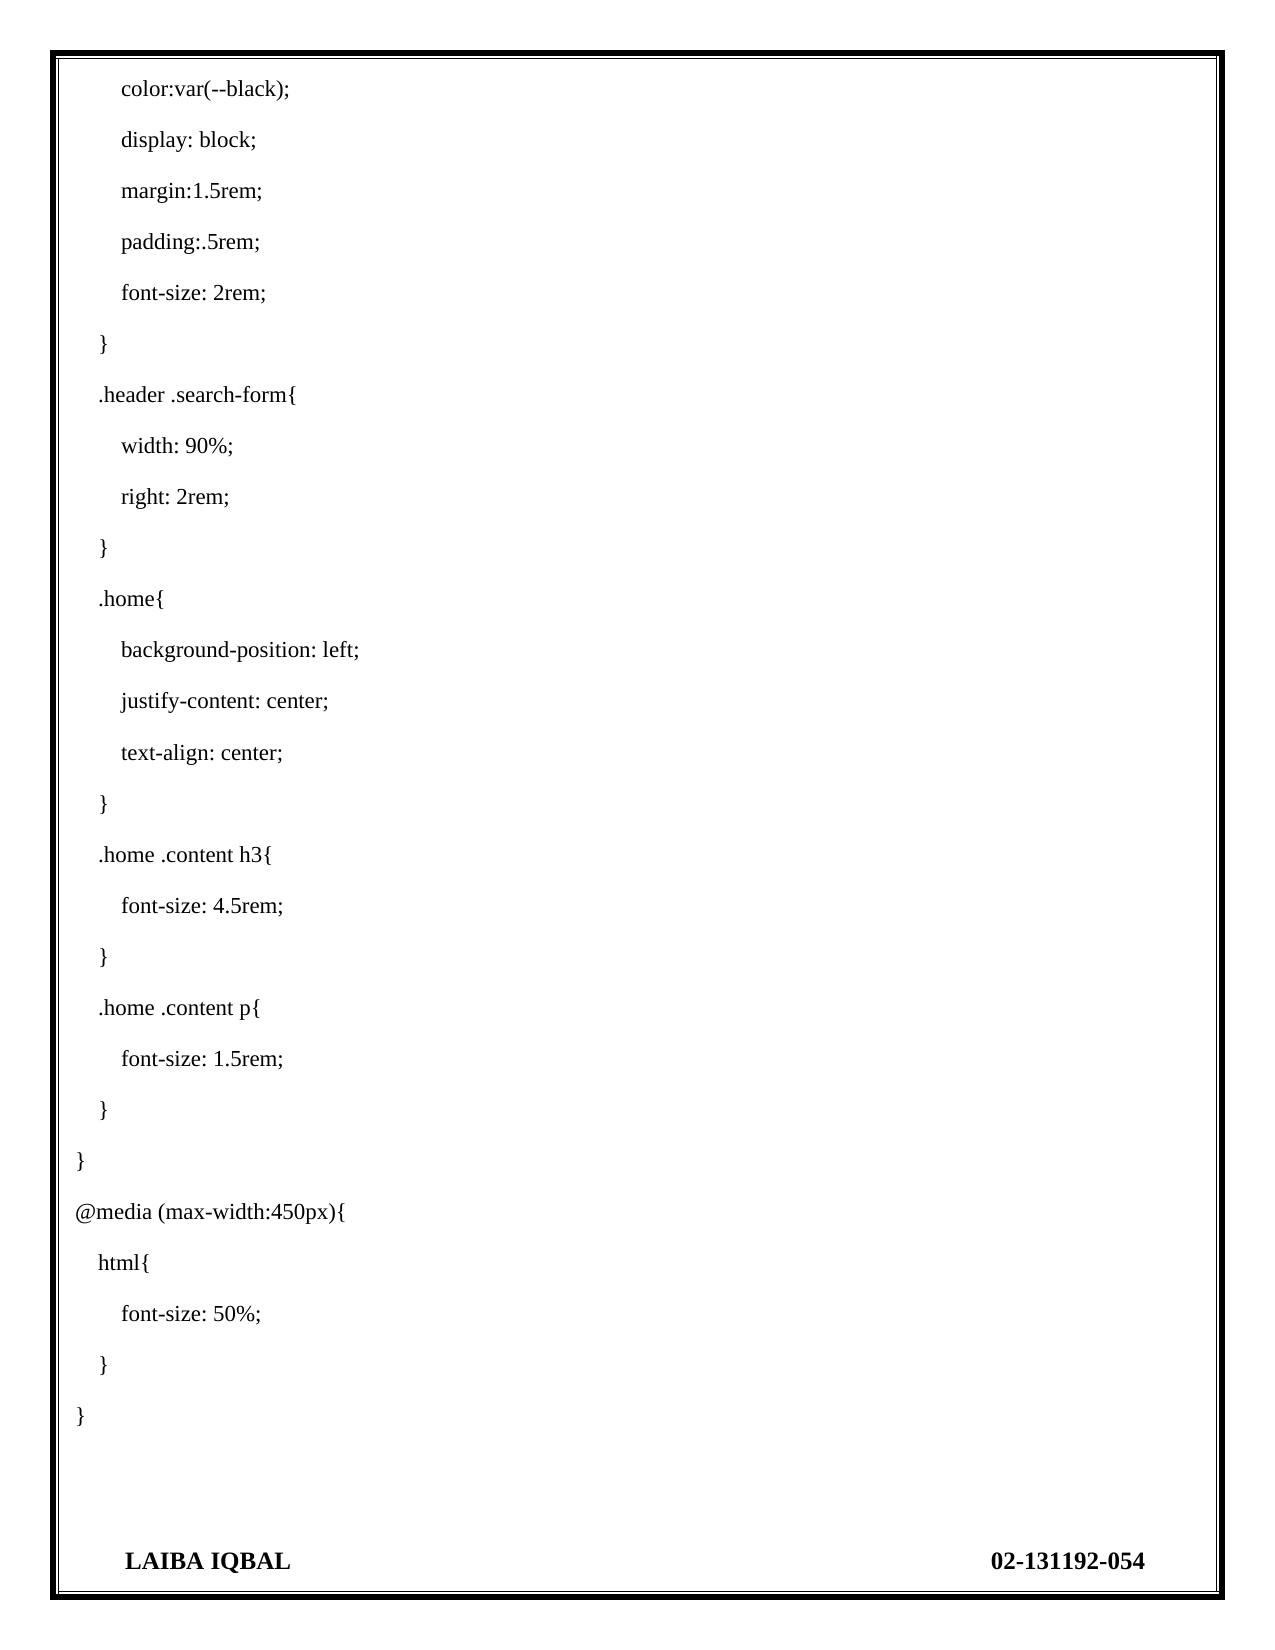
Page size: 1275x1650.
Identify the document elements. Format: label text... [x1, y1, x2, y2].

text justify-content: center; [75, 687, 1200, 714]
text text-align: center; [75, 738, 1200, 765]
text .home{ [75, 585, 1200, 612]
text right: 2rem; [75, 483, 1200, 510]
text } [75, 1402, 1200, 1428]
text background-position: left; [75, 636, 1200, 663]
text } [75, 534, 1200, 561]
text .home .content h3{ [75, 841, 1200, 867]
text font-size: 50%; [75, 1300, 1200, 1326]
text .home .content p{ [75, 994, 1200, 1020]
text } [75, 1096, 1200, 1122]
text html{ [75, 1249, 1200, 1275]
text } [75, 789, 1200, 816]
text font-size: 2rem; [75, 279, 1200, 306]
text } [75, 1147, 1200, 1173]
text .header .search-form{ [75, 381, 1200, 408]
text width: 90%; [75, 432, 1200, 459]
text @media (max-width:450px){ [75, 1198, 1200, 1224]
text } [75, 330, 1200, 357]
text display: block; [75, 126, 1200, 152]
text font-size: 4.5rem; [75, 892, 1200, 918]
text color:var(--black); [75, 75, 1200, 101]
text } [75, 1351, 1200, 1377]
text margin:1.5rem; [75, 177, 1200, 203]
text font-size: 1.5rem; [75, 1045, 1200, 1071]
text padding:.5rem; [75, 228, 1200, 254]
text } [75, 943, 1200, 969]
